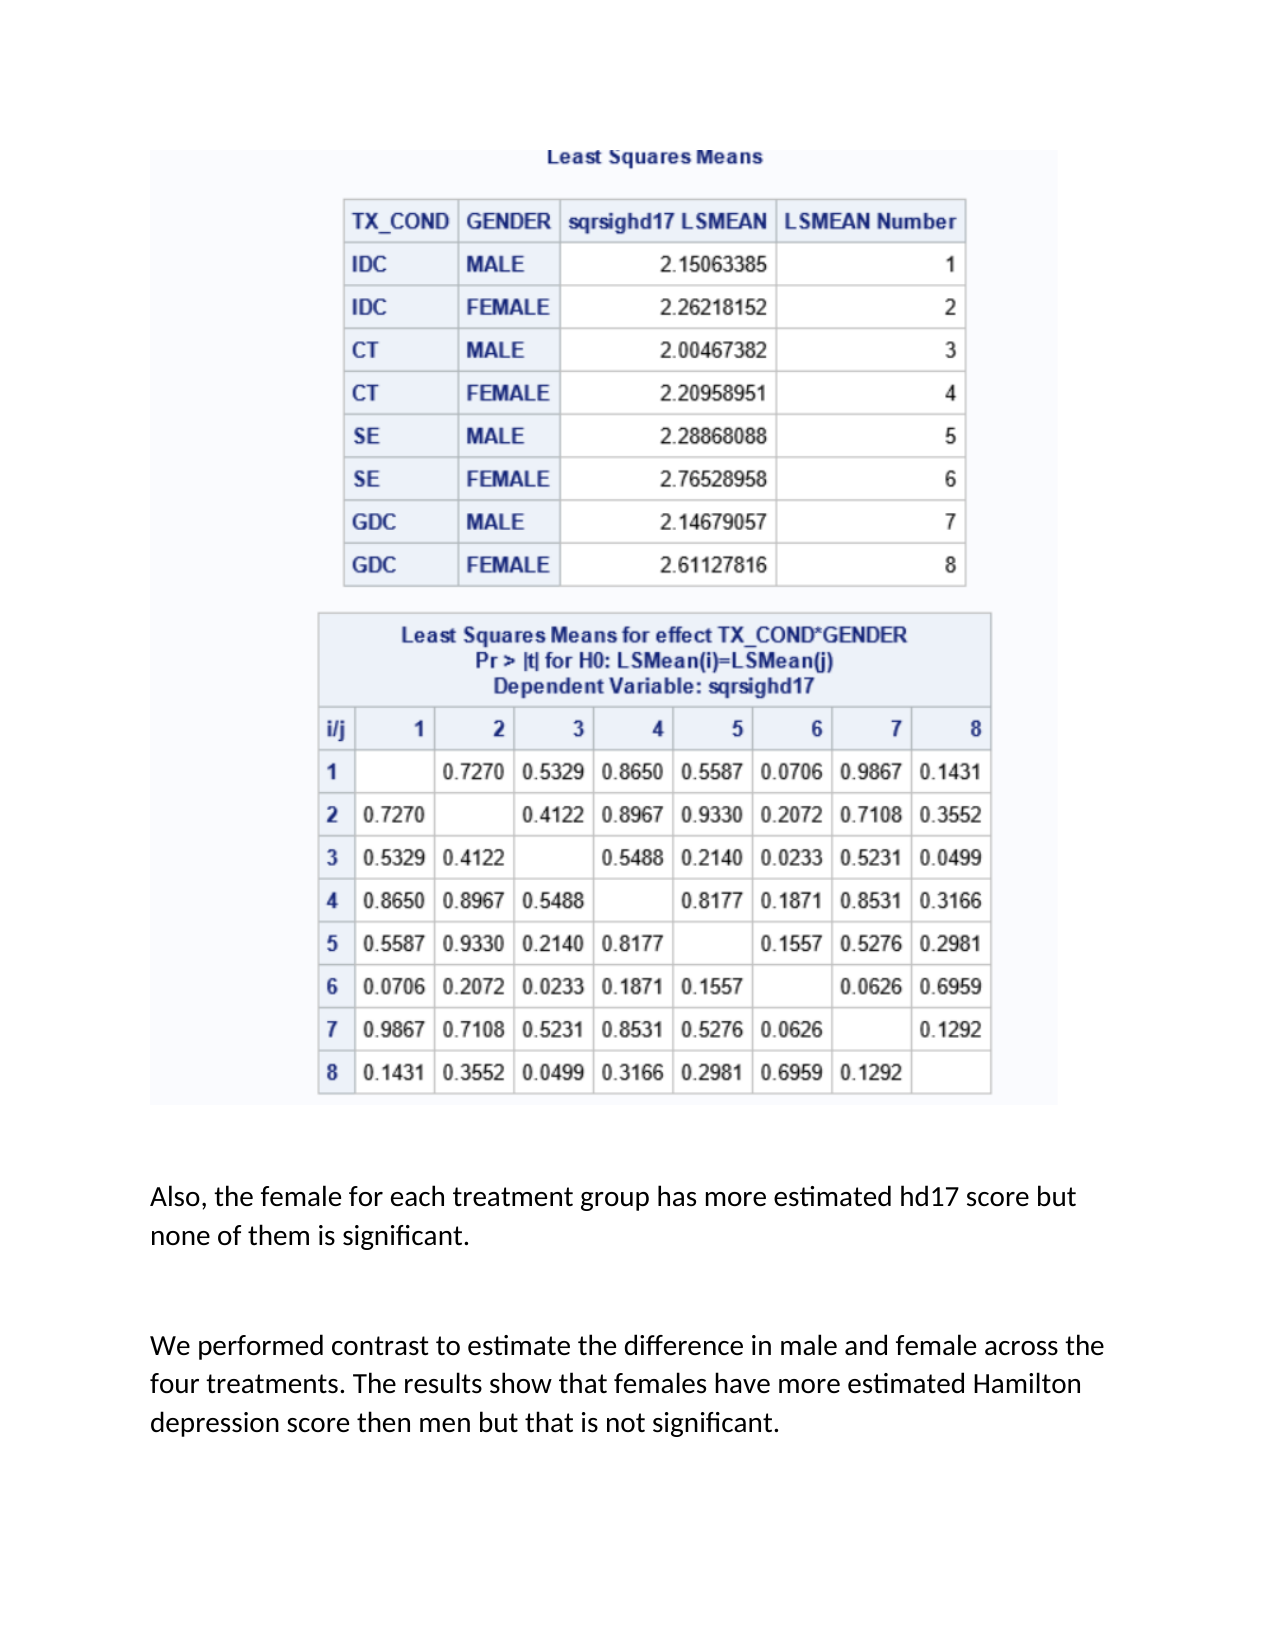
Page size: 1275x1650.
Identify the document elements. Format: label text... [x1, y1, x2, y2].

text Also, the female for each treatment group has more estimated hd17 score but none of them is significant. [150, 1178, 1125, 1252]
text We performed contrast to estimate the difference in male and female across the four treatments. The results show that females have more estimated Hamilton depression score then men but that is not significant. [150, 1327, 1125, 1439]
picture [150, 150, 1058, 1105]
